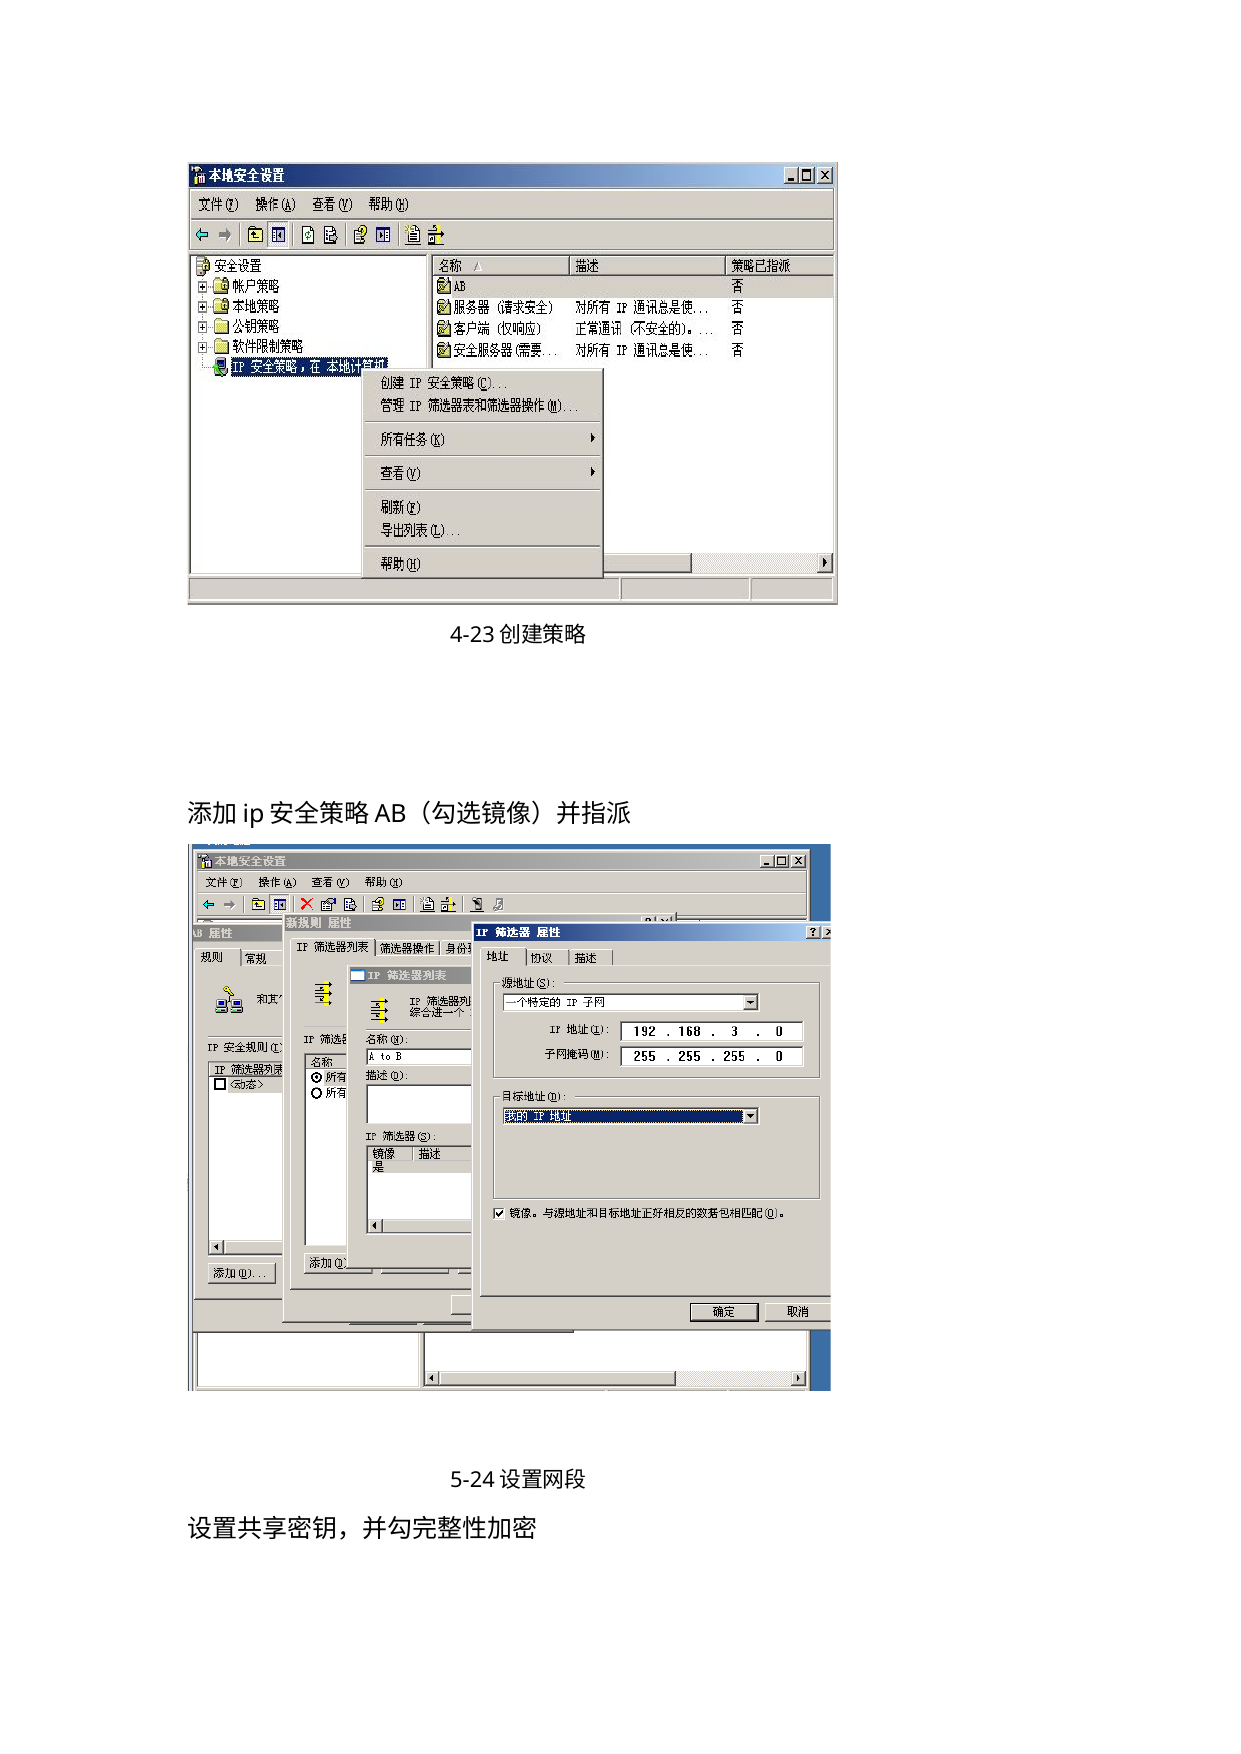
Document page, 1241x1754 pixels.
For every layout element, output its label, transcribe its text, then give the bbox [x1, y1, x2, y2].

picture [187, 844, 831, 1391]
text 设置共享密钥，并勾完整性加密 [187, 1494, 1053, 1559]
picture [187, 162, 838, 605]
text 4-23创建策略 [187, 617, 1053, 649]
text 5-24设置网段 [187, 1462, 1053, 1494]
text 添加ip安全策略AB（勾选镜像）并指派 [187, 779, 1053, 844]
